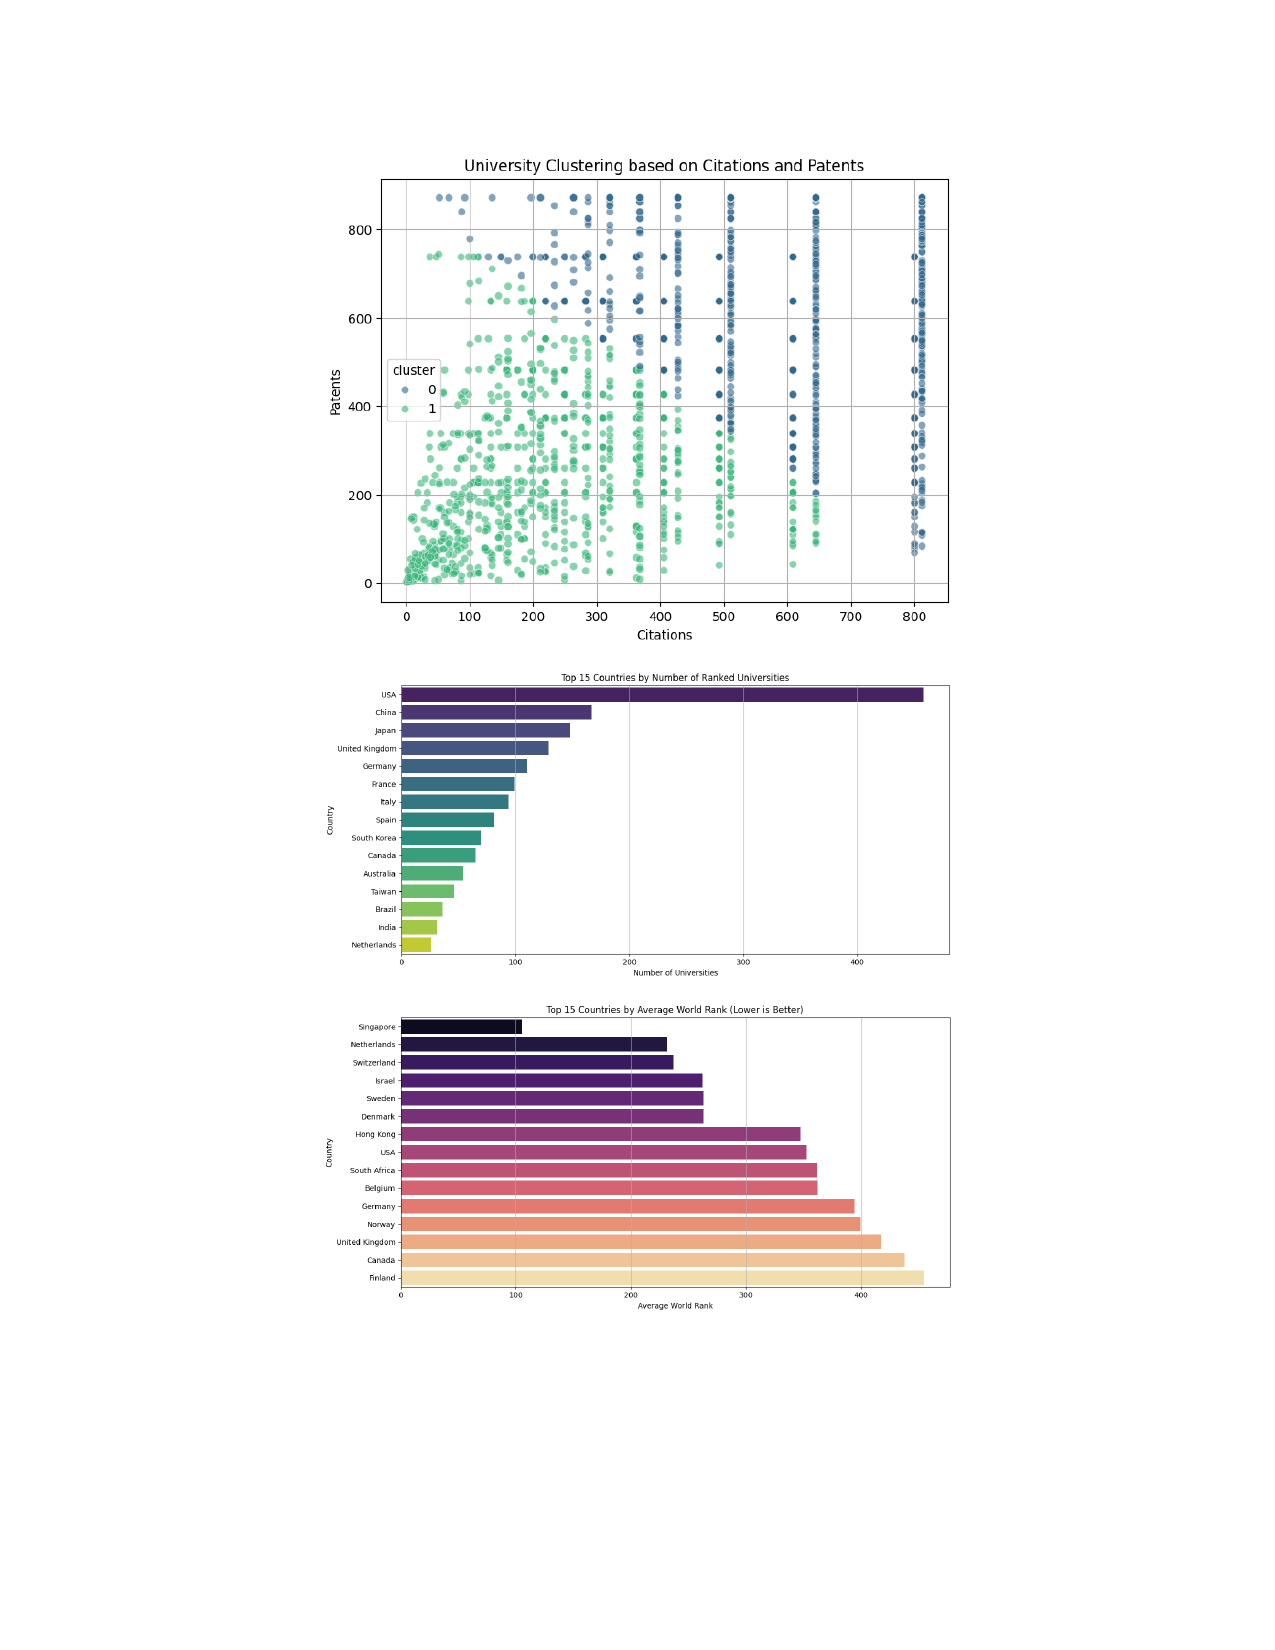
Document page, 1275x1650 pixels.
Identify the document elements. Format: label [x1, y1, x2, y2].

picture [320, 1000, 955, 1315]
picture [320, 150, 955, 650]
picture [321, 668, 954, 982]
